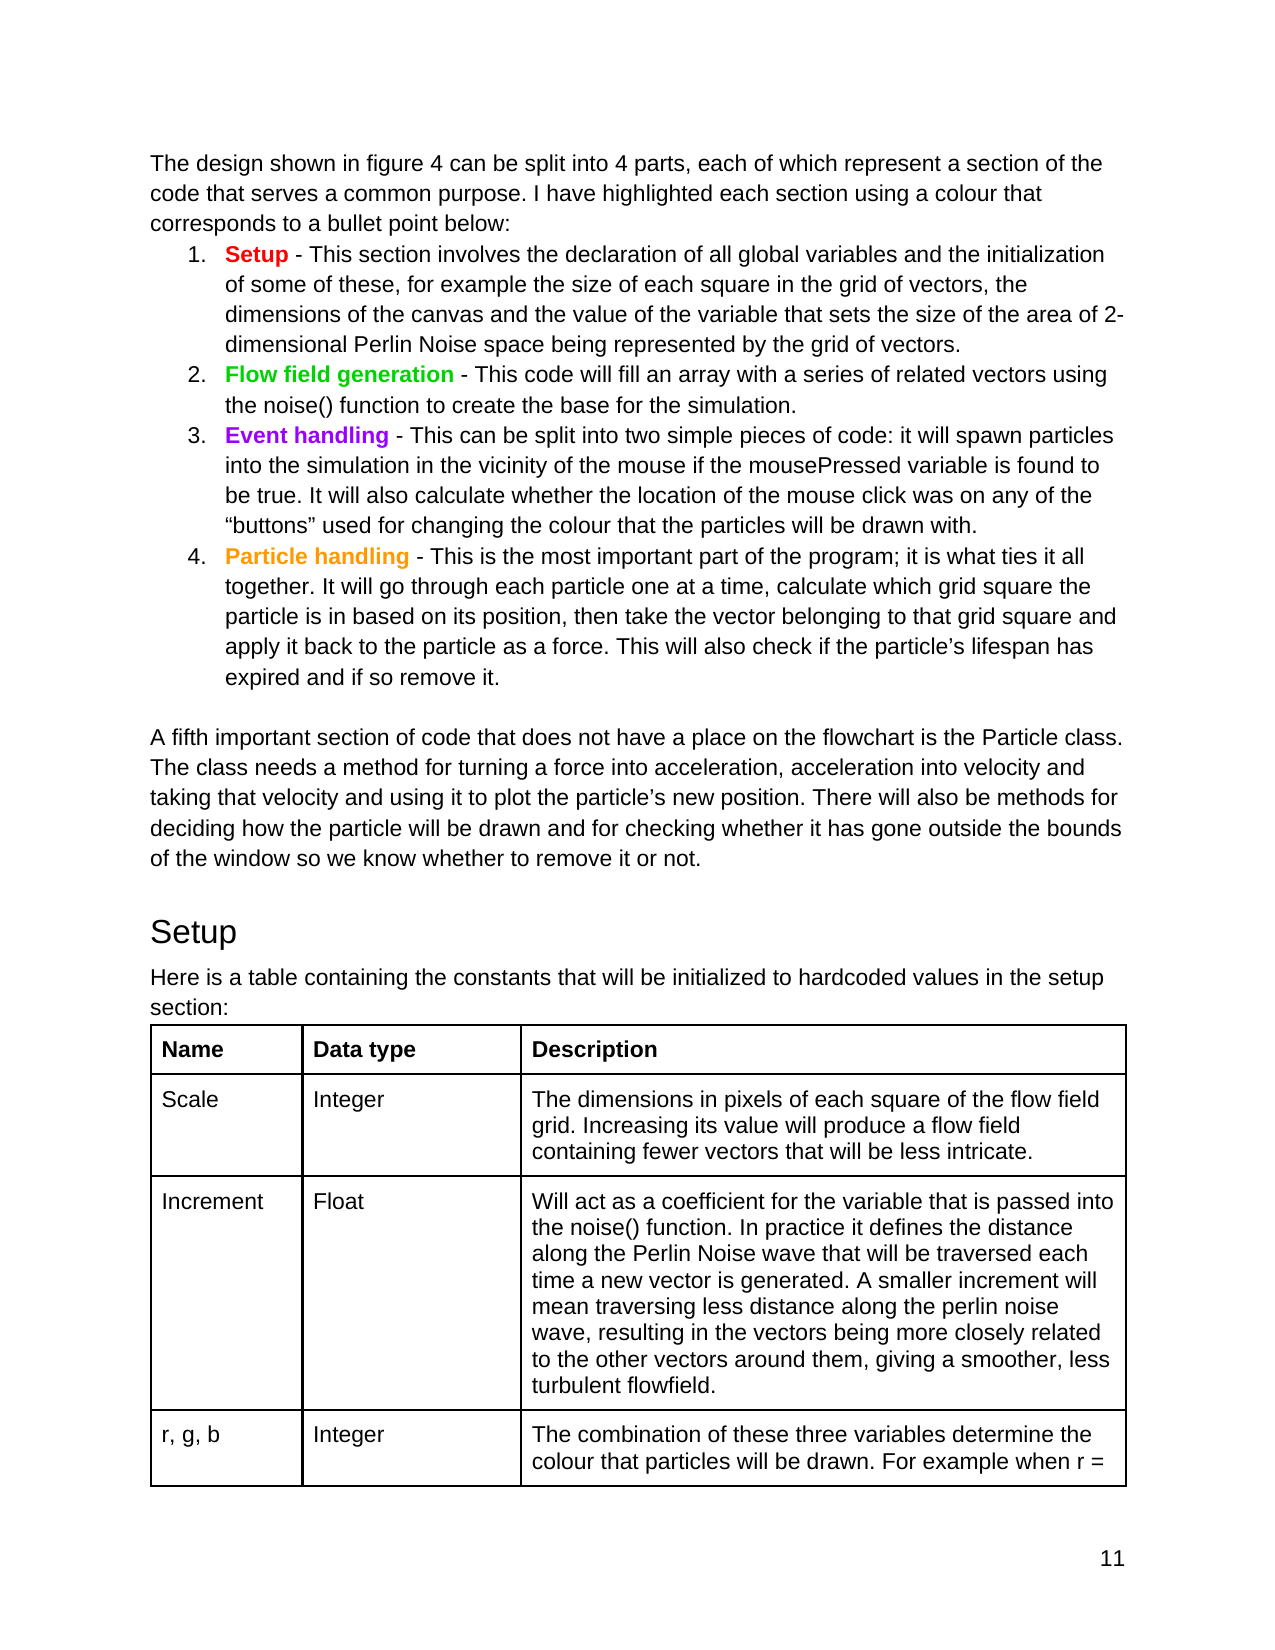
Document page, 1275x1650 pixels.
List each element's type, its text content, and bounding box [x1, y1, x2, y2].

list Flow field generation - This code will fill an array with a series of related vectors using the noise() function to create the base for the simulation. [187, 361, 1125, 418]
table_cell Integer [304, 1411, 520, 1484]
table_cell r, g, b [152, 1411, 301, 1484]
text The design shown in figure 4 can be split into 4 parts, each of which represent a section of the code that serves a common purpose. I have highlighted each section using a colour that corresponds to a bullet point below: [150, 150, 1125, 237]
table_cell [522, 1411, 1125, 1484]
table_cell Increment [152, 1177, 301, 1409]
table_cell Integer [304, 1075, 520, 1175]
text Here is a table containing the constants that will be initialized to hardcoded values in the setup section: [150, 963, 1125, 1020]
table_header Data type [304, 1026, 520, 1073]
text A fifth important section of code that does not have a place on the flowchart is the Particle class. The class needs a method for turning a force into acceleration, acceleration into velocity and taking that velocity and using it to plot the particle’s new position. There will also be methods for deciding how the particle will be drawn and for checking whether it has gone outside the bounds of the window so we know whether to remove it or not. [150, 724, 1125, 871]
table_cell Will act as a coefficient for the variable that is passed into the noise() function. In practice it defines the distance along the Perlin Noise wave that will be traversed each time a new vector is generated. A smaller increment will mean traversing less distance along the perlin noise wave, resulting in the vectors being more closely related to the other vectors around them, giving a smoother, less turbulent flowfield. [522, 1177, 1125, 1409]
list Event handling - This can be split into two simple pieces of code: it will spawn particles into the simulation in the vicinity of the mouse if the mousePressed variable is found to be true. It will also calculate whether the location of the mouse click was on any of the “buttons” used for changing the colour that the particles will be drawn with. [187, 422, 1125, 539]
list Particle handling - This is the most important part of the program; it is what ties it all together. It will go through each particle one at a time, calculate which grid square the particle is in based on its position, then take the vector belonging to that grid square and apply it back to the particle as a force. This will also check if the particle’s lifespan has expired and if so remove it. [187, 543, 1125, 690]
table_header Name [152, 1026, 301, 1073]
table_cell The dimensions in pixels of each square of the flow field grid. Increasing its value will produce a flow field containing fewer vectors that will be less intricate. [522, 1075, 1125, 1175]
table_cell Float [304, 1177, 520, 1409]
table_header Description [522, 1026, 1125, 1073]
subtitle Setup [150, 912, 1125, 951]
list Setup - This section involves the declaration of all global variables and the initialization of some of these, for example the size of each square in the grid of vectors, the dimensions of the canvas and the value of the variable that sets the size of the area of 2-dimensional Perlin Noise space being represented by the grid of vectors. [187, 241, 1125, 358]
table_cell Scale [152, 1075, 301, 1175]
